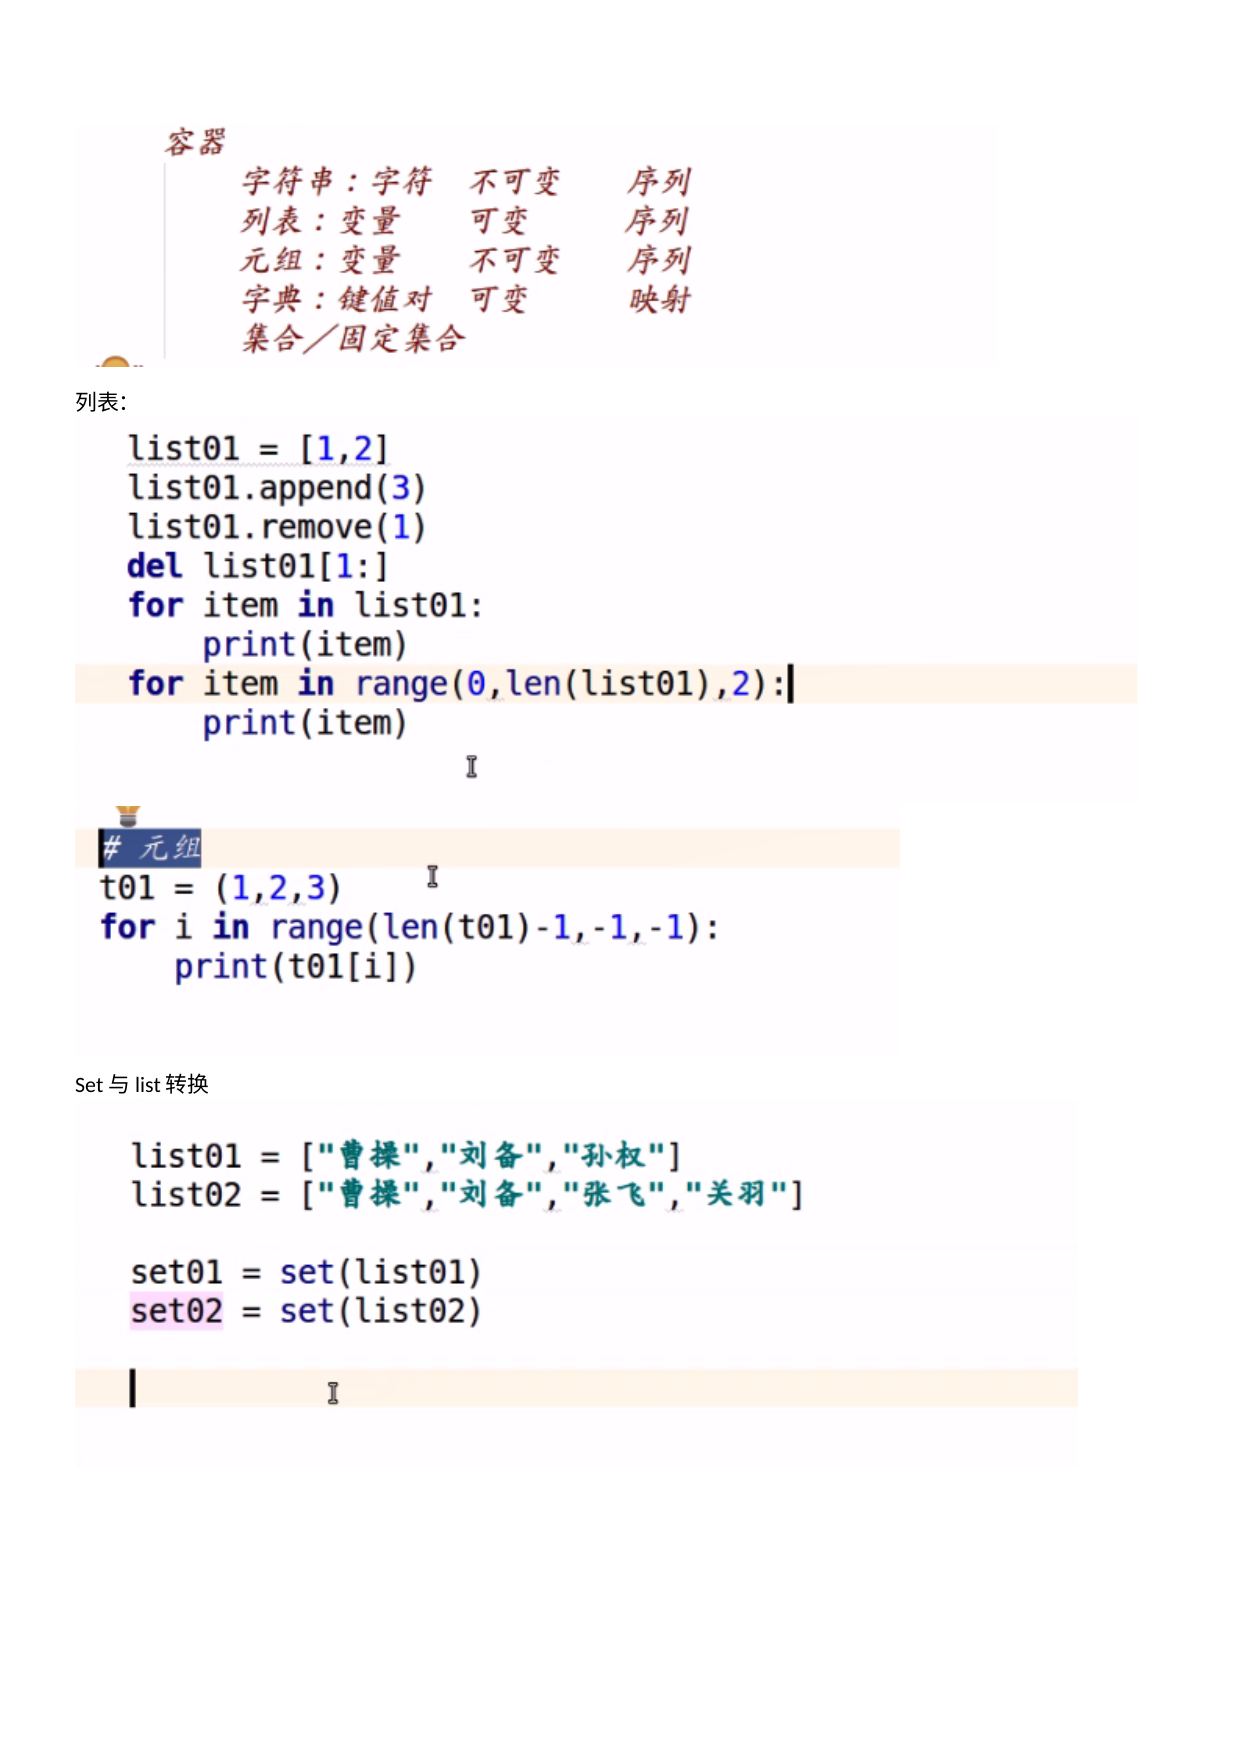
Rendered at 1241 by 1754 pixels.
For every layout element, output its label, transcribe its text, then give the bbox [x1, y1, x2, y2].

text 列表： [75, 382, 1165, 414]
text Set 与 list 转换 [75, 1064, 1165, 1097]
picture [75, 122, 999, 365]
picture [75, 804, 900, 1053]
picture [75, 414, 1138, 802]
picture [75, 1097, 1078, 1465]
